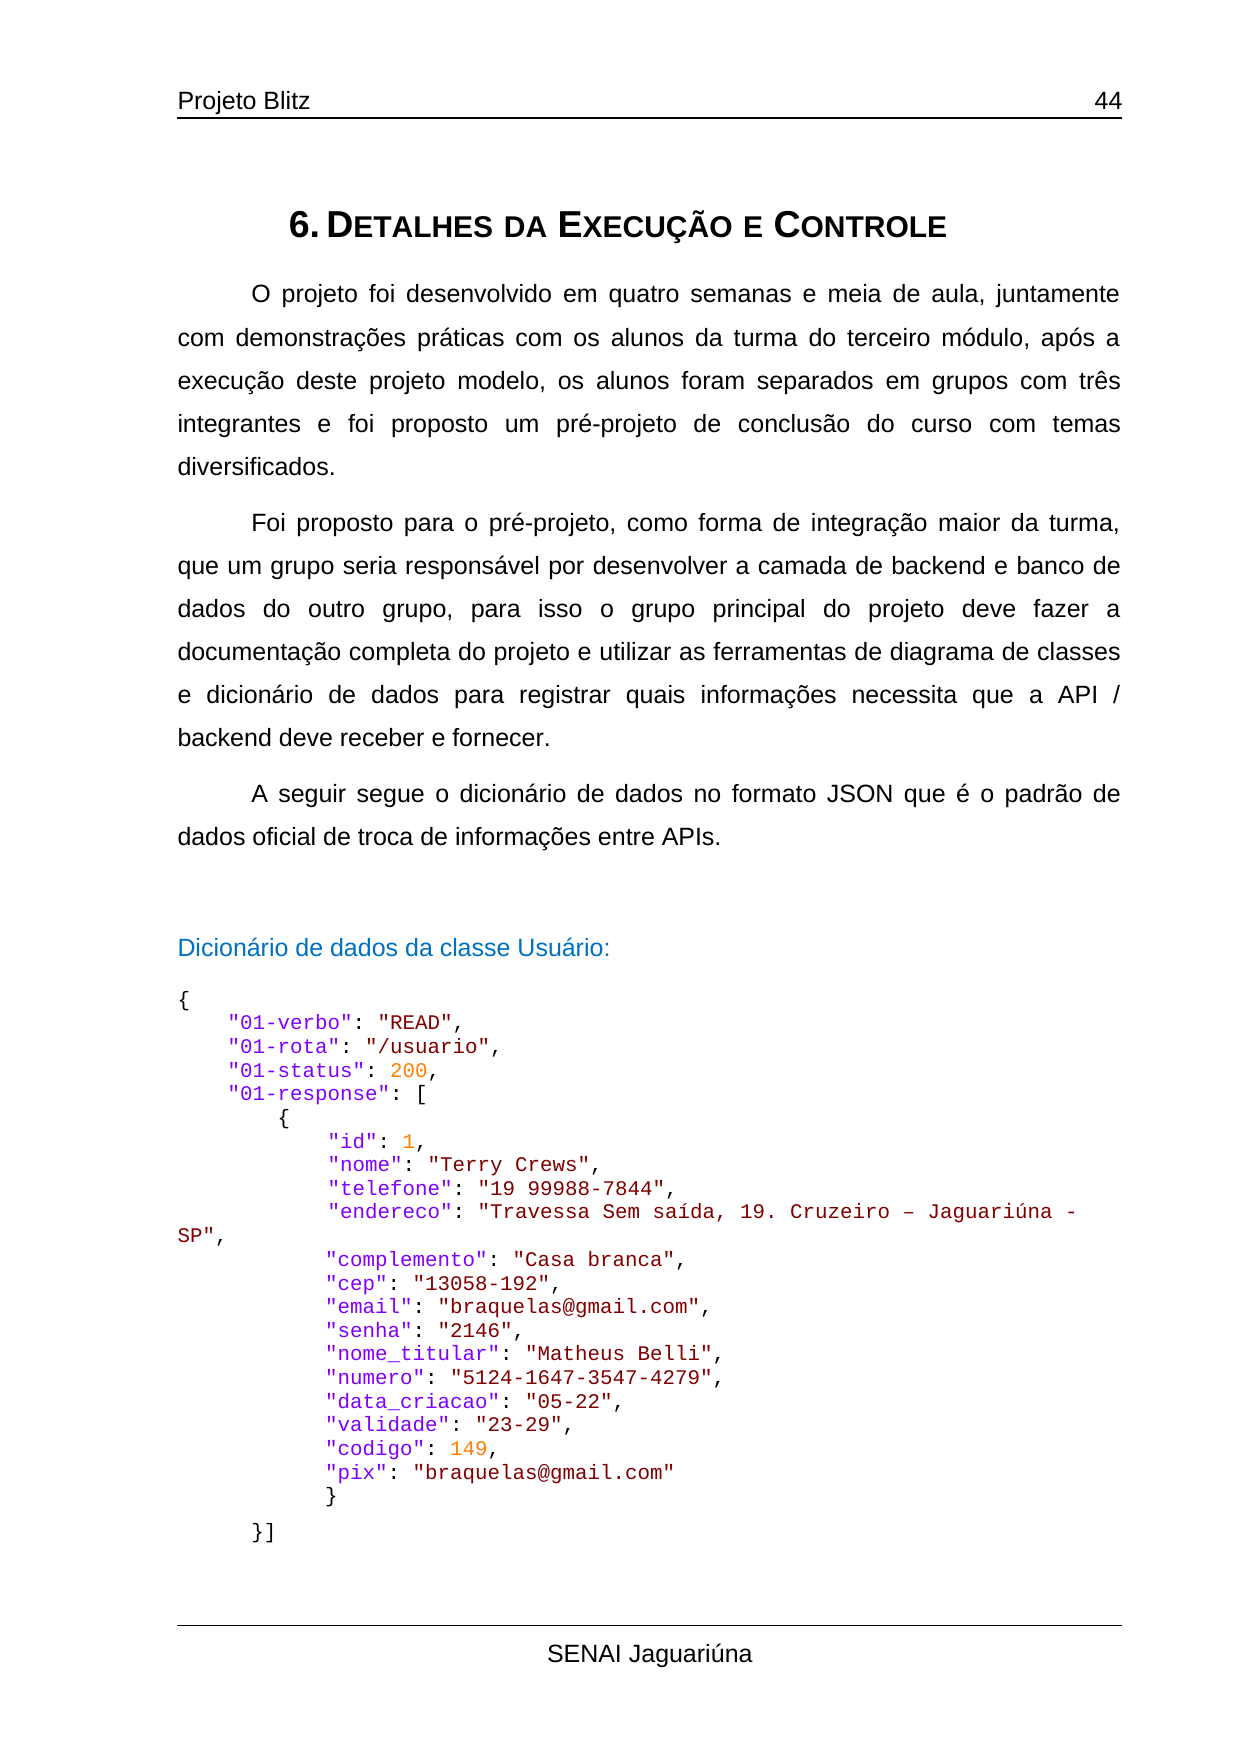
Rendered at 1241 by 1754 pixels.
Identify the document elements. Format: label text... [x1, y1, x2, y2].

text "endereco": "Travessa Sem saída, 19. Cruzeiro – Jaguariúna - SP", [177, 1202, 1122, 1249]
text "cep": "13058-192", [325, 1272, 1122, 1296]
text "pix": "braquelas@gmail.com" [325, 1462, 1122, 1485]
text "telefone": "19 99988-7844", [177, 1178, 1122, 1202]
text "email": "braquelas@gmail.com", [325, 1296, 1122, 1320]
text "numero": "5124-1647-3547-4279", [325, 1367, 1122, 1391]
text "01-rota": "/usuario", [177, 1036, 1122, 1060]
subtitle Detalhes da Execução e Controle [288, 202, 1122, 245]
text "id": 1, [177, 1131, 1122, 1154]
text { [177, 989, 1122, 1012]
text "codigo": 149, [325, 1438, 1122, 1462]
text A seguir segue o dicionário de dados no formato JSON que é o padrão de dados oficial de troca de informações entre APIs. [177, 779, 1122, 851]
text "nome_titular": "Matheus Belli", [325, 1343, 1122, 1367]
text Foi proposto para o pré-projeto, como forma de integração maior da turma, que um grupo seria responsável por desenvolver a camada de backend e banco de dados do outro grupo, para isso o grupo principal do projeto deve fazer a documentação completa do projeto e utilizar as ferramentas de diagrama de classes e dicionário de dados para registrar quais informações necessita que a API / backend deve receber e fornecer. [177, 507, 1122, 752]
text "nome": "Terry Crews", [177, 1154, 1122, 1178]
text { [177, 1107, 1122, 1131]
text O projeto foi desenvolvido em quatro semanas e meia de aula, juntamente com demonstrações práticas com os alunos da turma do terceiro módulo, após a execução deste projeto modelo, os alunos foram separados em grupos com três integrantes e foi proposto um pré-projeto de conclusão do curso com temas diversificados. [177, 279, 1122, 481]
text "senha": "2146", [325, 1320, 1122, 1343]
text "complemento": "Casa branca", [325, 1249, 1122, 1272]
text } [177, 1485, 1122, 1509]
text "data_criacao": "05-22", [325, 1391, 1122, 1414]
text "validade": "23-29", [325, 1414, 1122, 1438]
text "01-status": 200, [177, 1060, 1122, 1083]
text }] [177, 1521, 1122, 1545]
text "01-verbo": "READ", [177, 1012, 1122, 1036]
text Dicionário de dados da classe Usuário: [177, 933, 1122, 962]
text "01-response": [ [177, 1083, 1122, 1107]
